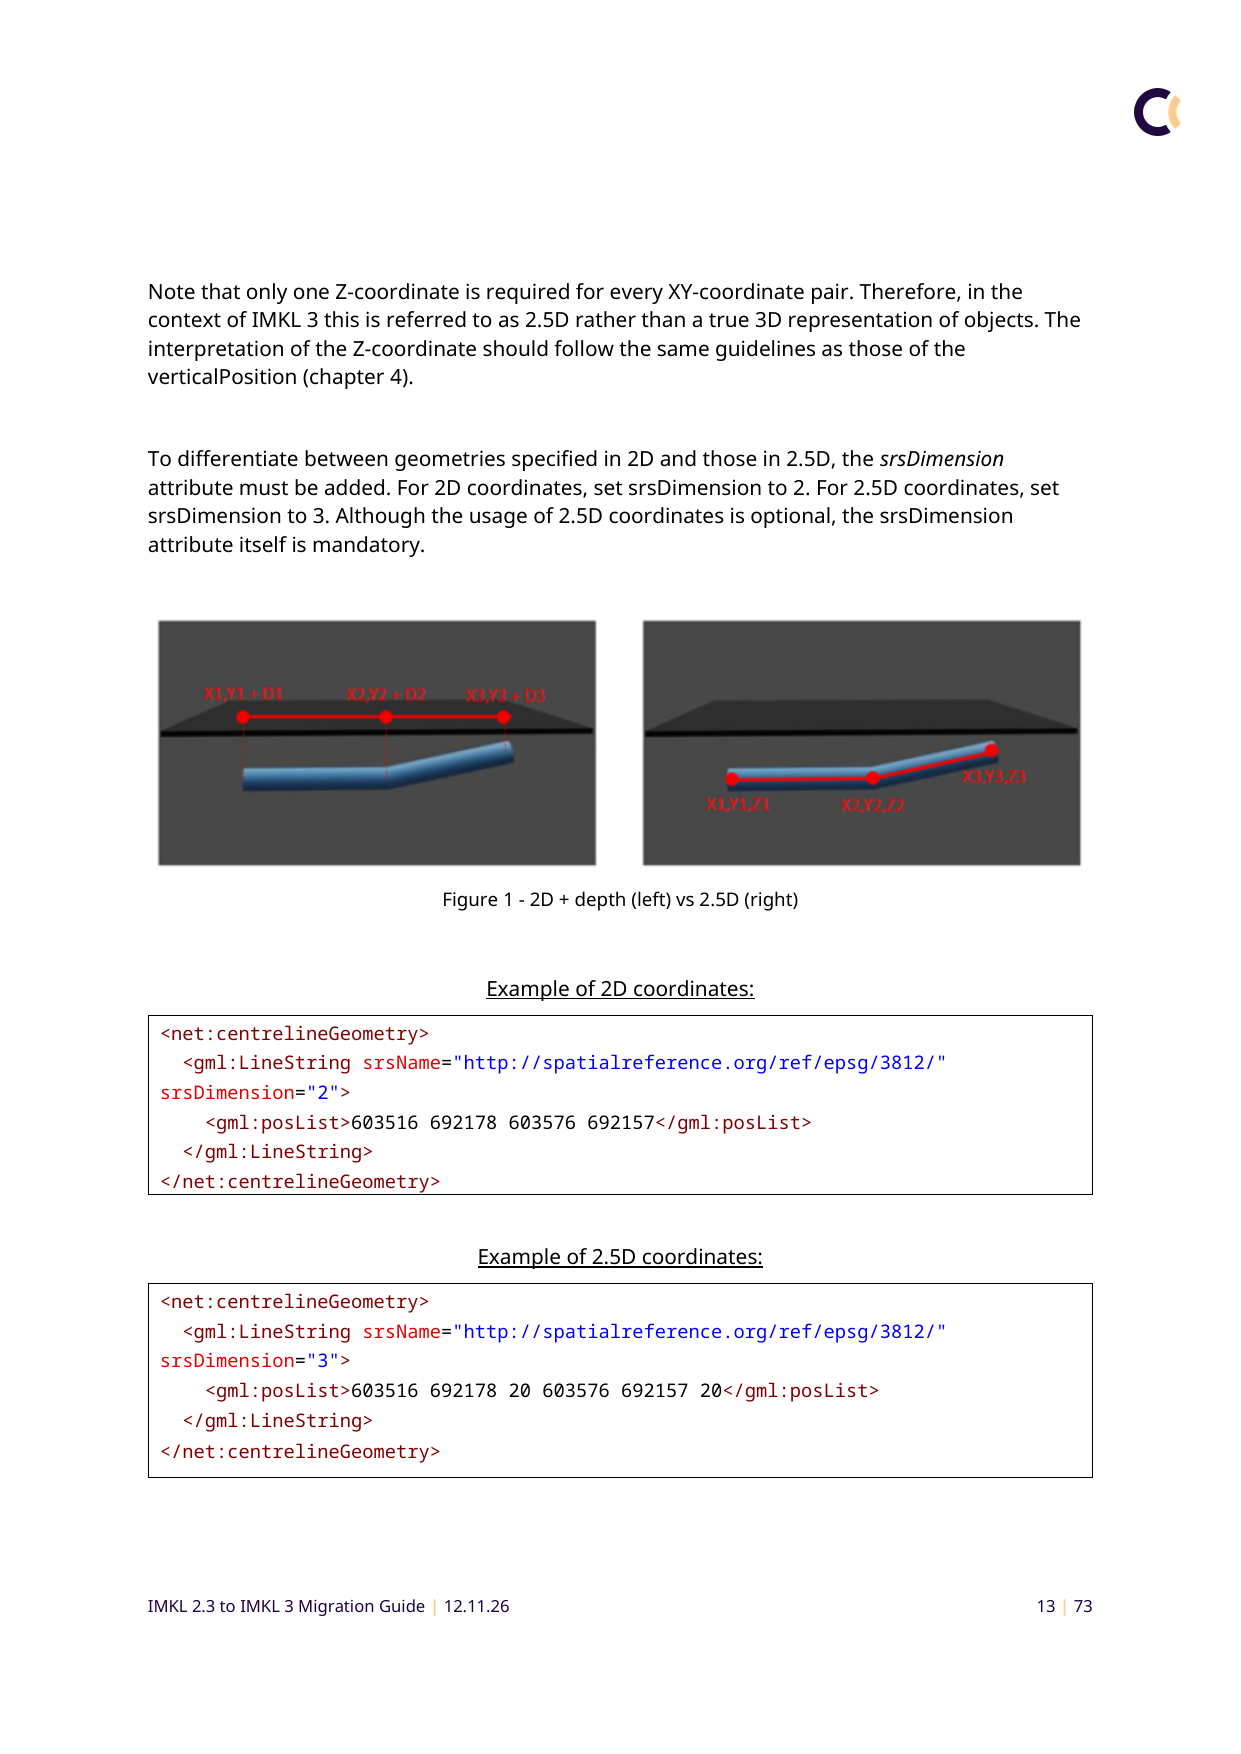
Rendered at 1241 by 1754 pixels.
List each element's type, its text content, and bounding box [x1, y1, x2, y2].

picture [147, 611, 1093, 874]
text To differentiate between geometries specified in 2D and those in 2.5D, the srsDimension attribute must be added. For 2D coordinates, set srsDimension to 2. For 2.5D coordinates, set srsDimension to 3. Although the usage of 2.5D coordinates is optional, the srsDimension attribute itself is mandatory. [148, 444, 1092, 558]
picture [1134, 88, 1181, 136]
text Note that only one Z-coordinate is required for every XY-coordinate pair. Therefore, in the context of IMKL 3 this is referred to as 2.5D rather than a true 3D representation of objects. The interpretation of the Z-coordinate should follow the same guidelines as those of the verticalPosition (chapter 4). [148, 277, 1092, 391]
table_header <net:centrelineGeometry> <gml:LineString srsName="http://spatialreference.org/ref/epsg/3812/" srsDimension="3"> <gml:posList>603516 692178 20 603576 692157 20</gml:posList> </gml:LineString> </net:centrelineGeometry> [149, 1284, 1092, 1477]
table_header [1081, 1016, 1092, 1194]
text Figure 1 - 2D + depth (left) vs 2.5D (right) [148, 887, 1092, 912]
text Example of 2.5D coordinates: [148, 1242, 1092, 1271]
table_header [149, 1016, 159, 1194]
text Example of 2D coordinates: [148, 974, 1092, 1002]
